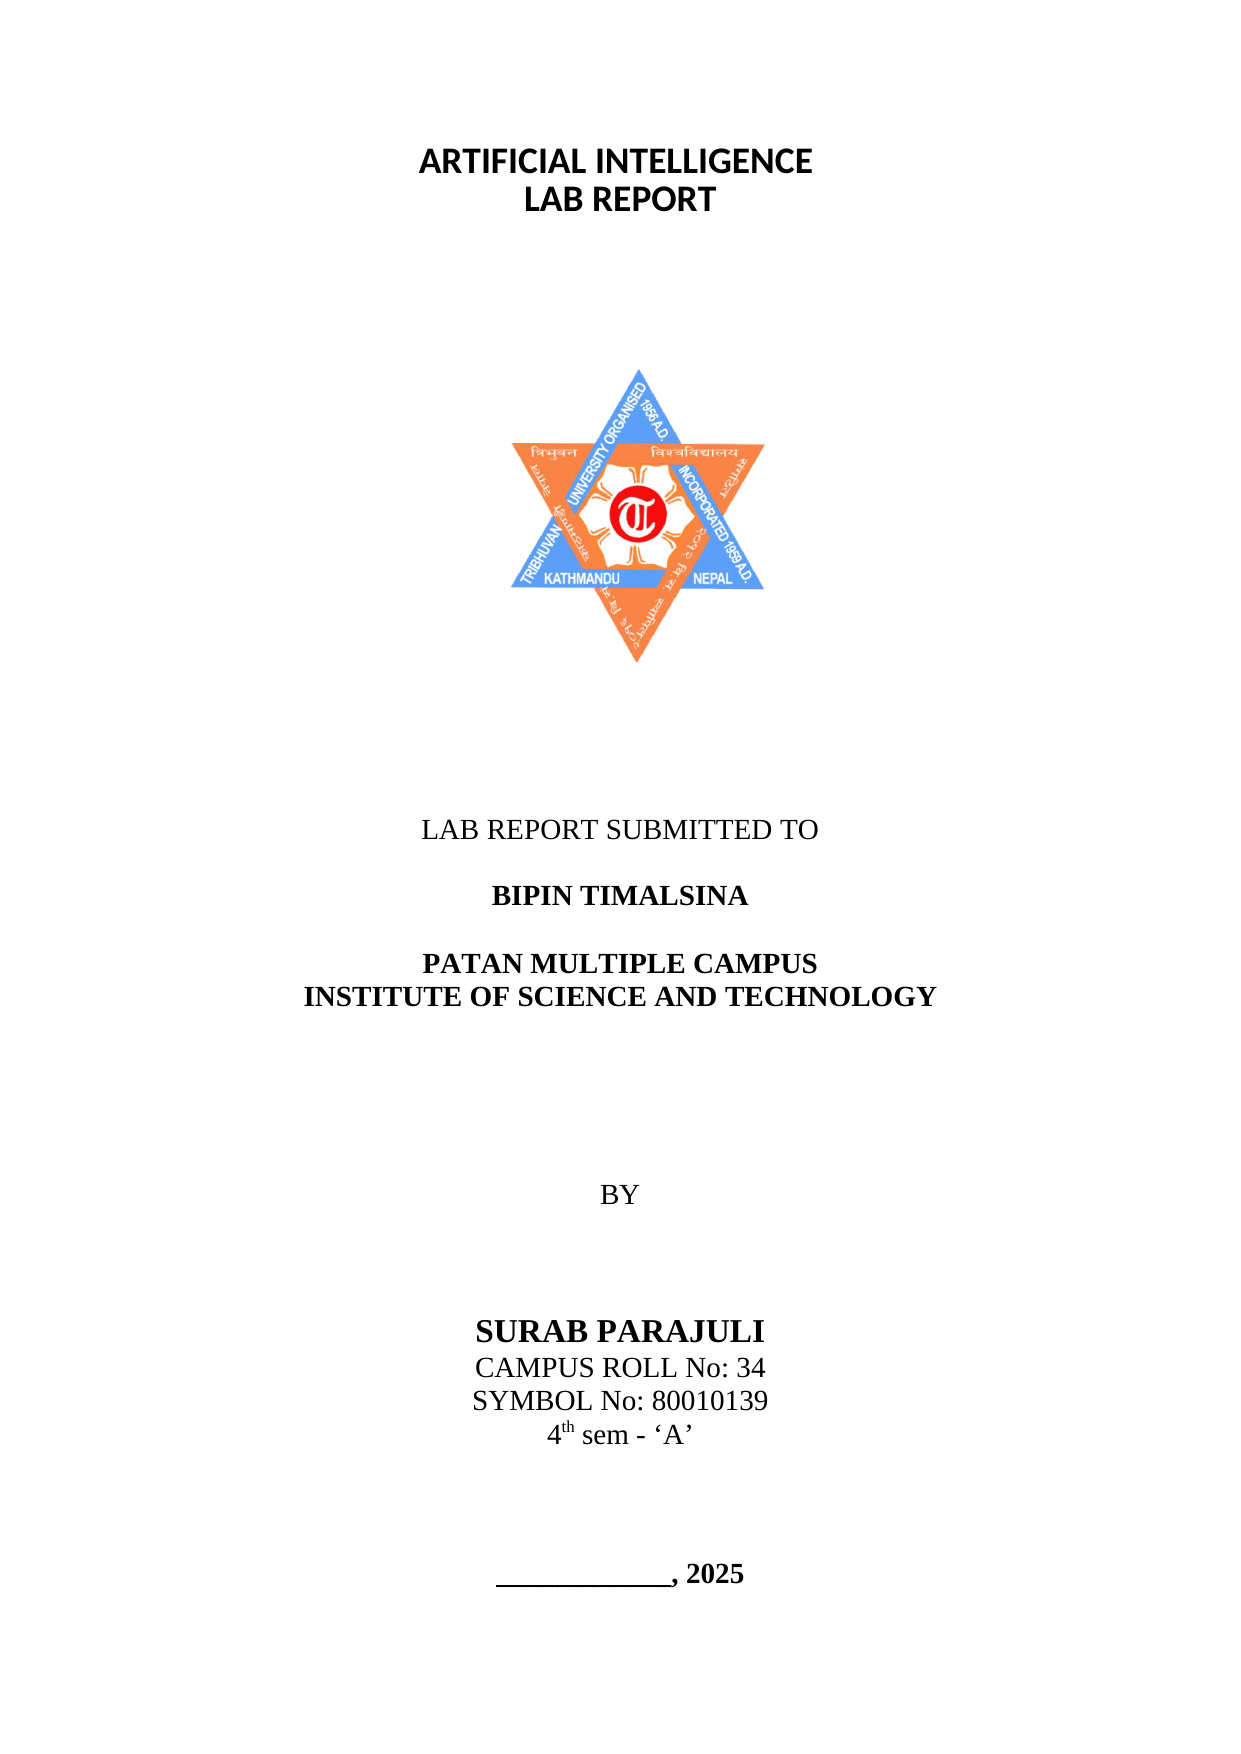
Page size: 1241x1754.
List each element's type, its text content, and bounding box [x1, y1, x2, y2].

picture [507, 363, 766, 664]
text SYMBOL No: 80010139 [150, 1383, 1090, 1417]
text CAMPUS ROLL No: 34 [150, 1350, 1090, 1383]
text SURAB PARAJULI [150, 1311, 1090, 1350]
text BY [150, 1177, 1090, 1211]
text PATAN MULTIPLE CAMPUS [150, 946, 1090, 979]
text ARTIFICIAL INTELLIGENCE LAB REPORT [150, 143, 1090, 219]
text LAB REPORT SUBMITTED TO [150, 812, 1090, 845]
text BIPIN TIMALSINA [150, 879, 1090, 912]
text 4th sem - ‘A’ [150, 1417, 1090, 1450]
text INSTITUTE OF SCIENCE AND TECHNOLOGY [150, 979, 1090, 1013]
text ____________, 2025 [150, 1556, 1090, 1590]
